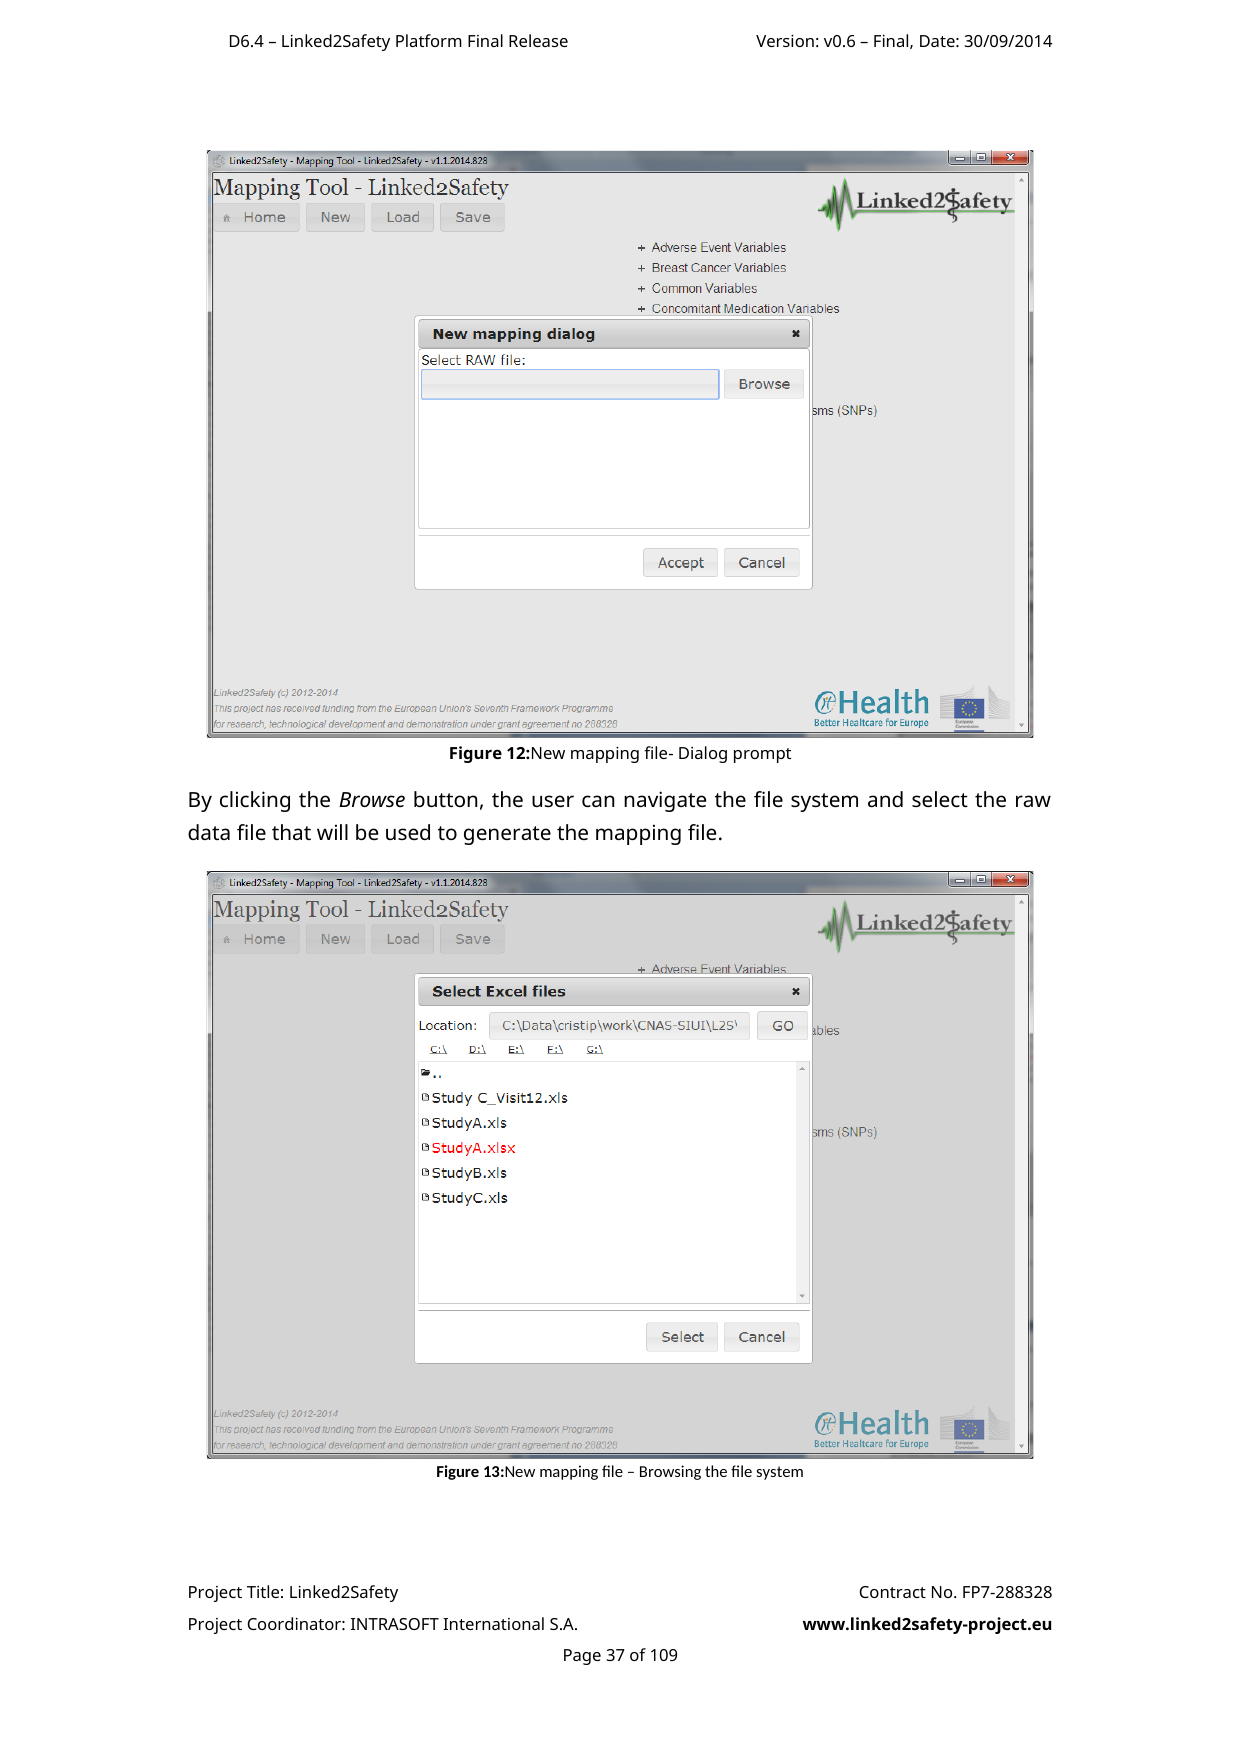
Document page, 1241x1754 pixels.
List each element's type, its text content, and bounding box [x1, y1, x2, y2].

picture [206, 150, 1034, 738]
picture [206, 871, 1034, 1459]
text By clicking the Browse button, the user can navigate the file system and select the raw data file that will be used to generate the mapping file. [187, 785, 1053, 846]
text Figure 12:New mapping file- Dialog prompt [187, 742, 1053, 764]
